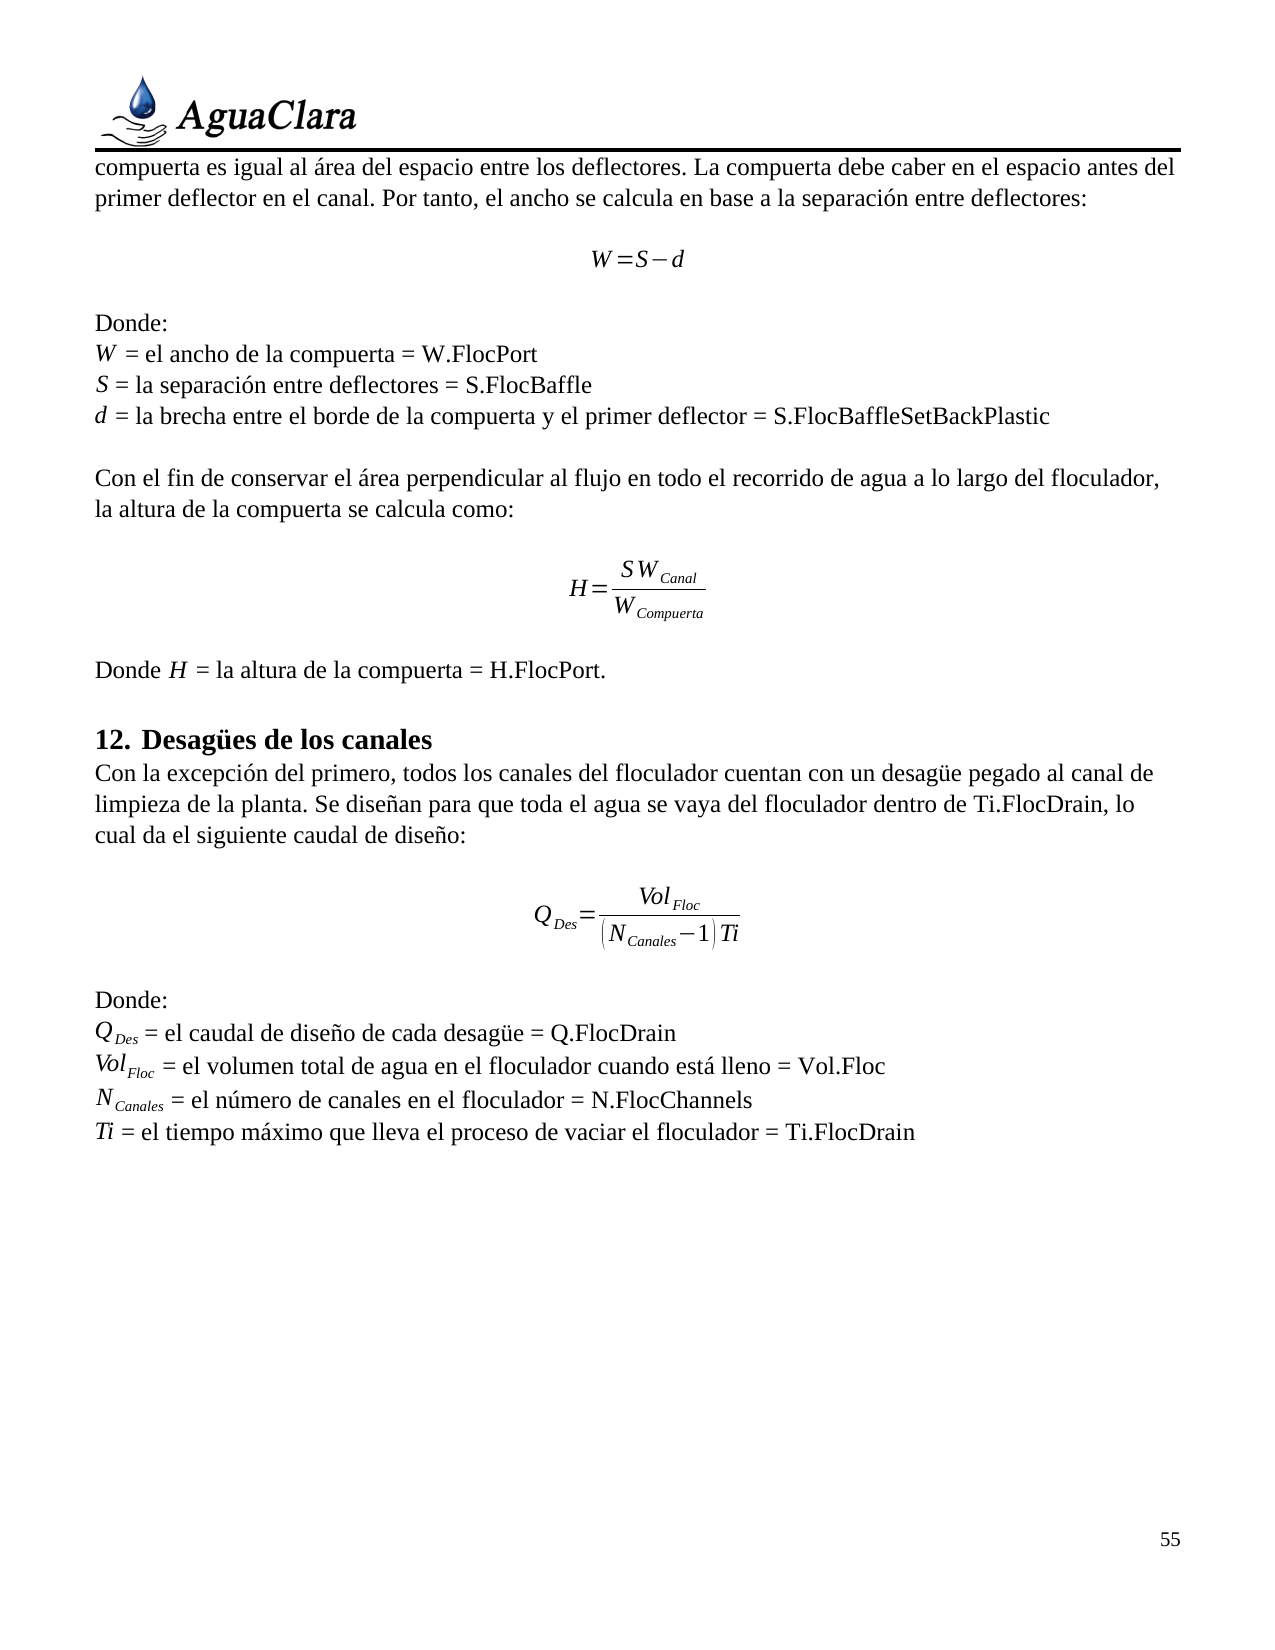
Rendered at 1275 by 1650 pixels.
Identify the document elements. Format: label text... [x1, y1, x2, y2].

subtitle Desagües de los canales [94, 722, 1181, 755]
text Donde: [94, 308, 1181, 336]
picture [94, 75, 373, 148]
text = el ancho de la compuerta = W.FlocPort [94, 339, 1181, 367]
text Con la excepción del primero, todos los canales del floculador cuentan con un desagüe pegado al canal de limpieza de la planta. Se diseñan para que toda el agua se vaya del floculador dentro de Ti.FlocDrain, lo cual da el siguiente caudal de diseño: [94, 758, 1181, 849]
text = el tiempo máximo que lleva el proceso de vaciar el floculador = Ti.FlocDrain [94, 1117, 1181, 1146]
text = la brecha entre el borde de la compuerta y el primer deflector = S.FlocBaffleSetBackPlastic [94, 401, 1181, 429]
text Donde = la altura de la compuerta = H.FlocPort. [94, 656, 1181, 684]
text = el caudal de diseño de cada desagüe = Q.FlocDrain [94, 1016, 1181, 1048]
text Donde: [94, 985, 1181, 1014]
text Con el fin de conservar el área perpendicular al flujo en todo el recorrido de agua a lo largo del floculador, la altura de la compuerta se calcula como: [94, 463, 1181, 523]
text = el volumen total de agua en el floculador cuando está lleno = Vol.Floc [94, 1050, 1181, 1081]
text = la separación entre deflectores = S.FlocBaffle [94, 370, 1181, 398]
text = el número de canales en el floculador = N.FlocChannels [94, 1084, 1181, 1115]
